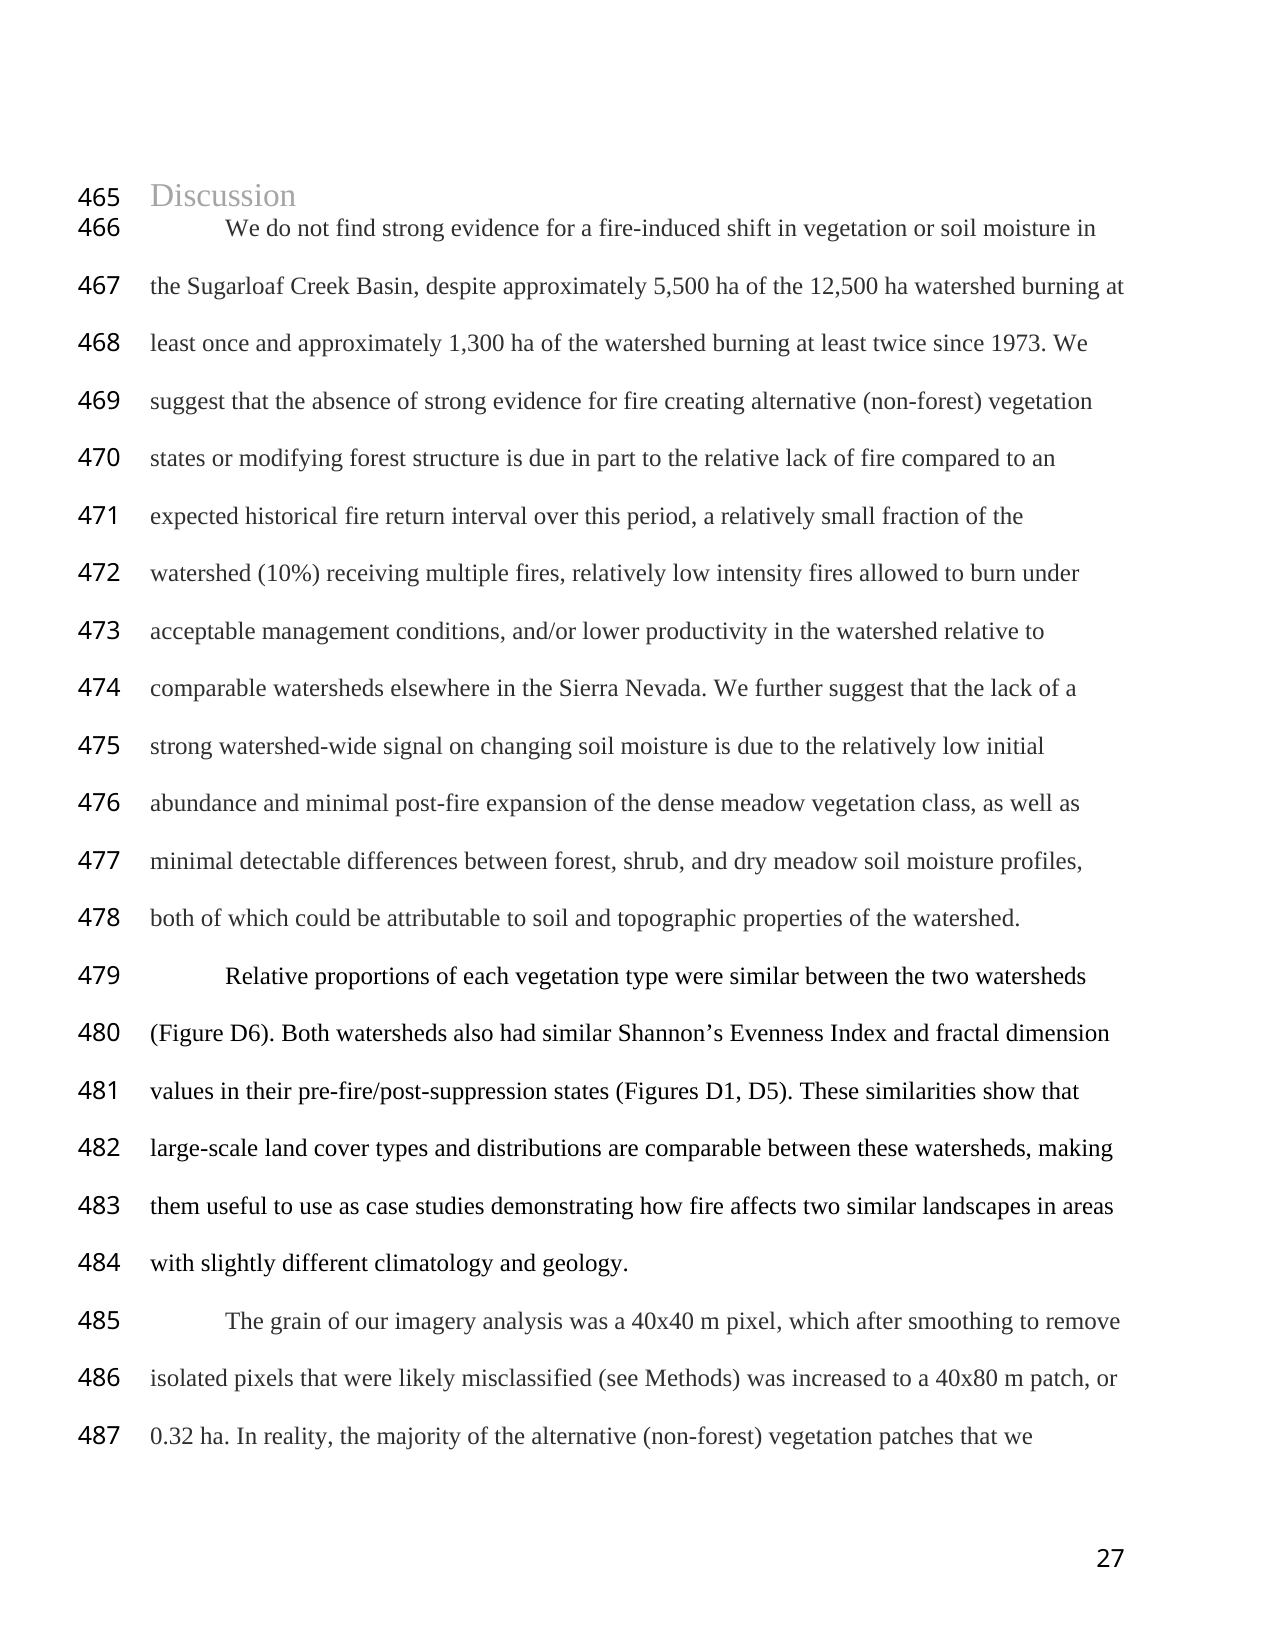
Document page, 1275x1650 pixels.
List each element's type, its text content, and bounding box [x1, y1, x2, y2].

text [150, 1306, 1125, 1449]
text Relative proportions of each vegetation type were similar between the two watersheds (Figure D6). Both watersheds also had similar Shannon’s Evenness Index and fractal dimension values in their pre-fire/post-suppression states (Figures D1, D5). These similarities show that large-scale land cover types and distributions are comparable between these watersheds, making them useful to use as case studies demonstrating how fire affects two similar landscapes in areas with slightly different climatology and geology. [150, 961, 1125, 1277]
text We do not find strong evidence for a fire-induced shift in vegetation or soil moisture in the Sugarloaf Creek Basin, despite approximately 5,500 ha of the 12,500 ha watershed burning at least once and approximately 1,300 ha of the watershed burning at least twice since 1973. We suggest that the absence of strong evidence for fire creating alternative (non-forest) vegetation states or modifying forest structure is due in part to the relative lack of fire compared to an expected historical fire return interval over this period, a relatively small fraction of the watershed (10%) receiving multiple fires, relatively low intensity fires allowed to burn under acceptable management conditions, and/or lower productivity in the watershed relative to comparable watersheds elsewhere in the Sierra Nevada. We further suggest that the lack of a strong watershed-wide signal on changing soil moisture is due to the relatively low initial abundance and minimal post-fire expansion of the dense meadow vegetation class, as well as minimal detectable differences between forest, shrub, and dry meadow soil moisture profiles, both of which could be attributable to soil and topographic properties of the watershed. [150, 213, 1125, 932]
subtitle Discussion [150, 175, 1125, 213]
